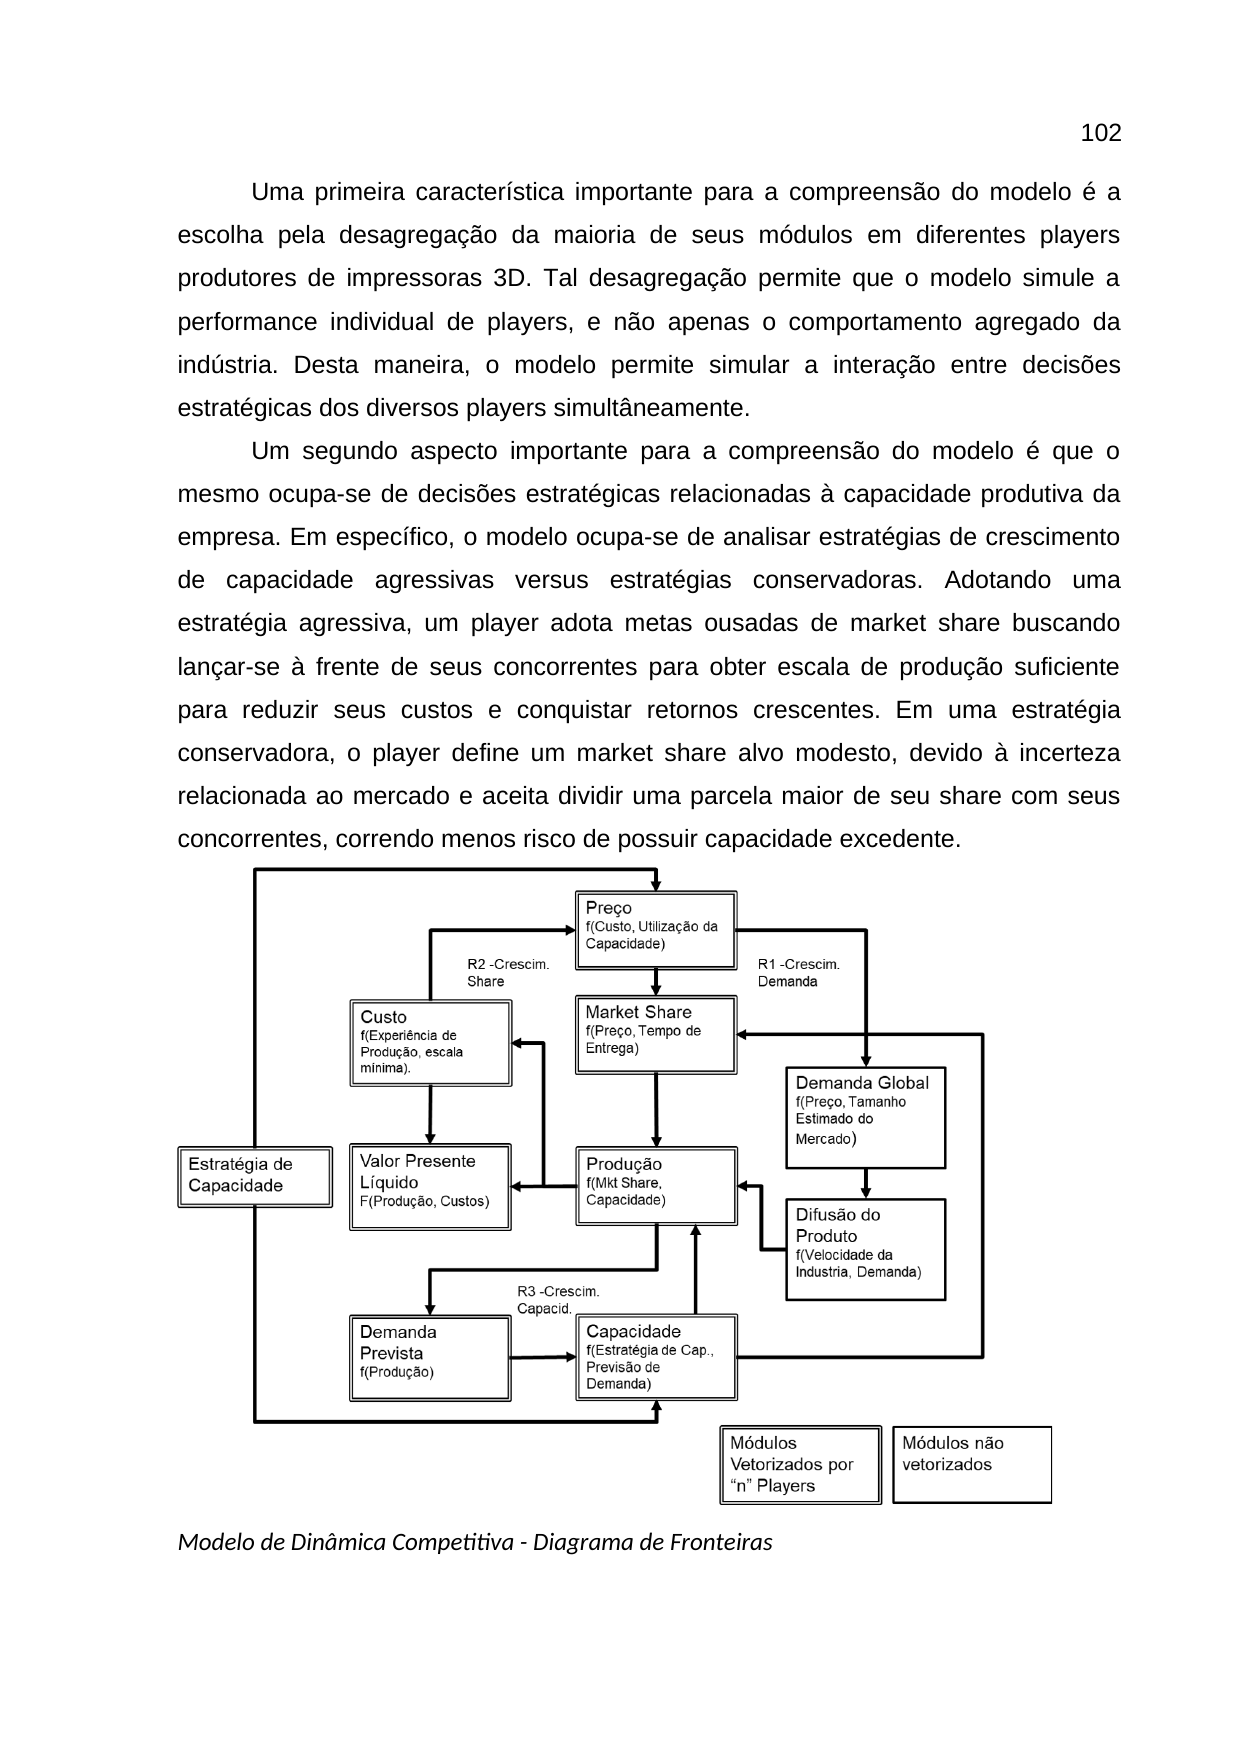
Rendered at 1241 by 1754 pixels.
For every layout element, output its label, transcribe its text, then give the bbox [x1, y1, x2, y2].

text Modelo de Dinâmica Competitiva - Diagrama de Fronteiras [177, 1526, 1122, 1557]
text Uma primeira característica importante para a compreensão do modelo é a escolha pela desagregação da maioria de seus módulos em diferentes players produtores de impressoras 3D. Tal desagregação permite que o modelo simule a performance individual de players, e não apenas o comportamento agregado da indústria. Desta maneira, o modelo permite simular a interação entre decisões estratégicas dos diversos players simultâneamente. [177, 177, 1122, 422]
picture [177, 867, 1053, 1506]
text Um segundo aspecto importante para a compreensão do modelo é que o mesmo ocupa-se de decisões estratégicas relacionadas à capacidade produtiva da empresa. Em específico, o modelo ocupa-se de analisar estratégias de crescimento de capacidade agressivas versus estratégias conservadoras. Adotando uma estratégia agressiva, um player adota metas ousadas de market share buscando lançar-se à frente de seus concorrentes para obter escala de produção suficiente para reduzir seus custos e conquistar retornos crescentes. Em uma estratégia conservadora, o player define um market share alvo modesto, devido à incerteza relacionada ao mercado e aceita dividir uma parcela maior de seu share com seus concorrentes, correndo menos risco de possuir capacidade excedente. [177, 436, 1122, 853]
